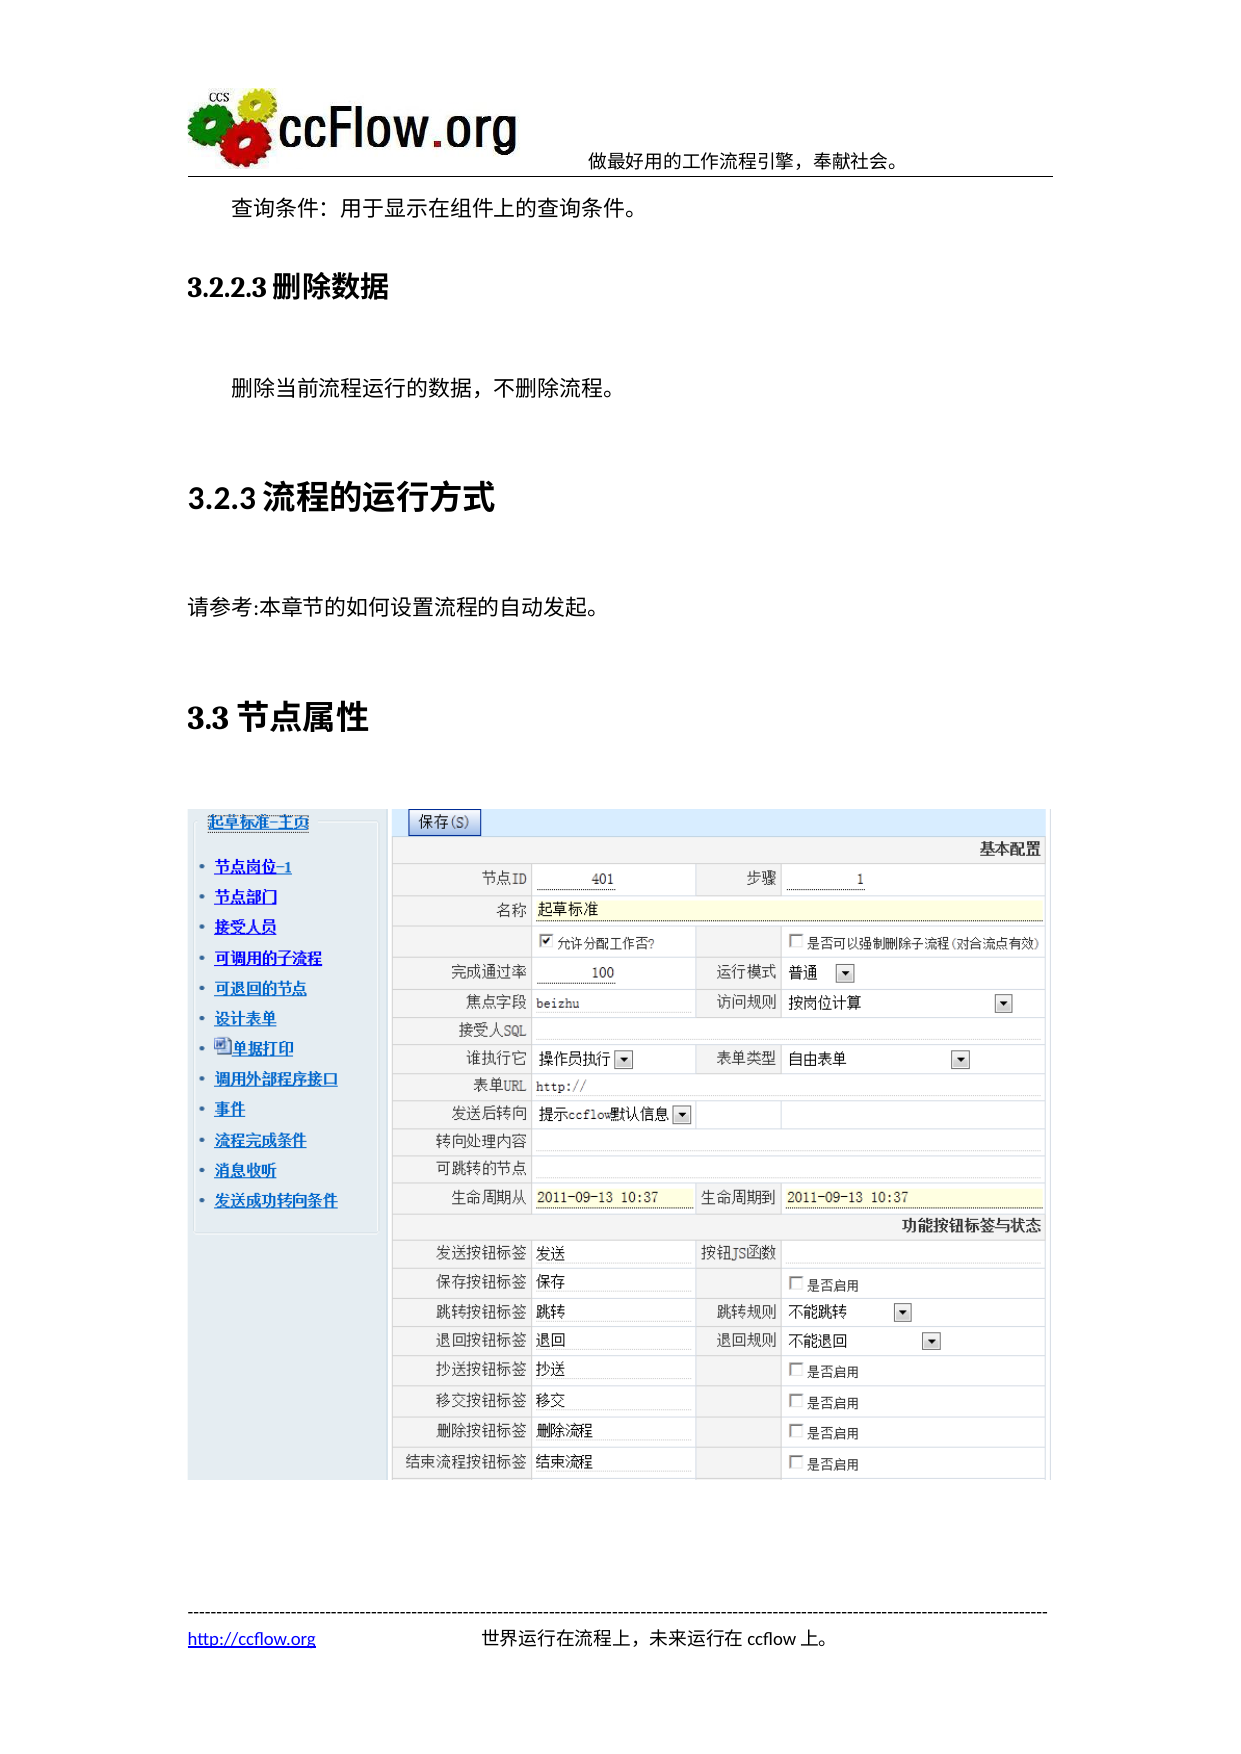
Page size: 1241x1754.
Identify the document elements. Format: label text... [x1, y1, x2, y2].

subtitle 3.3节点属性 [187, 682, 1053, 747]
subtitle 3.2.3流程的运行方式 [187, 463, 1053, 528]
text 请参考:本章节的如何设置流程的自动发起。 [187, 590, 1053, 622]
picture [187, 809, 1052, 1480]
text 查询条件：用于显示在组件上的查询条件。 [187, 190, 1053, 223]
text 删除当前流程运行的数据，不删除流程。 [187, 371, 1053, 403]
subtitle 3.2.2.3删除数据 [187, 252, 1053, 317]
picture [187, 88, 521, 169]
